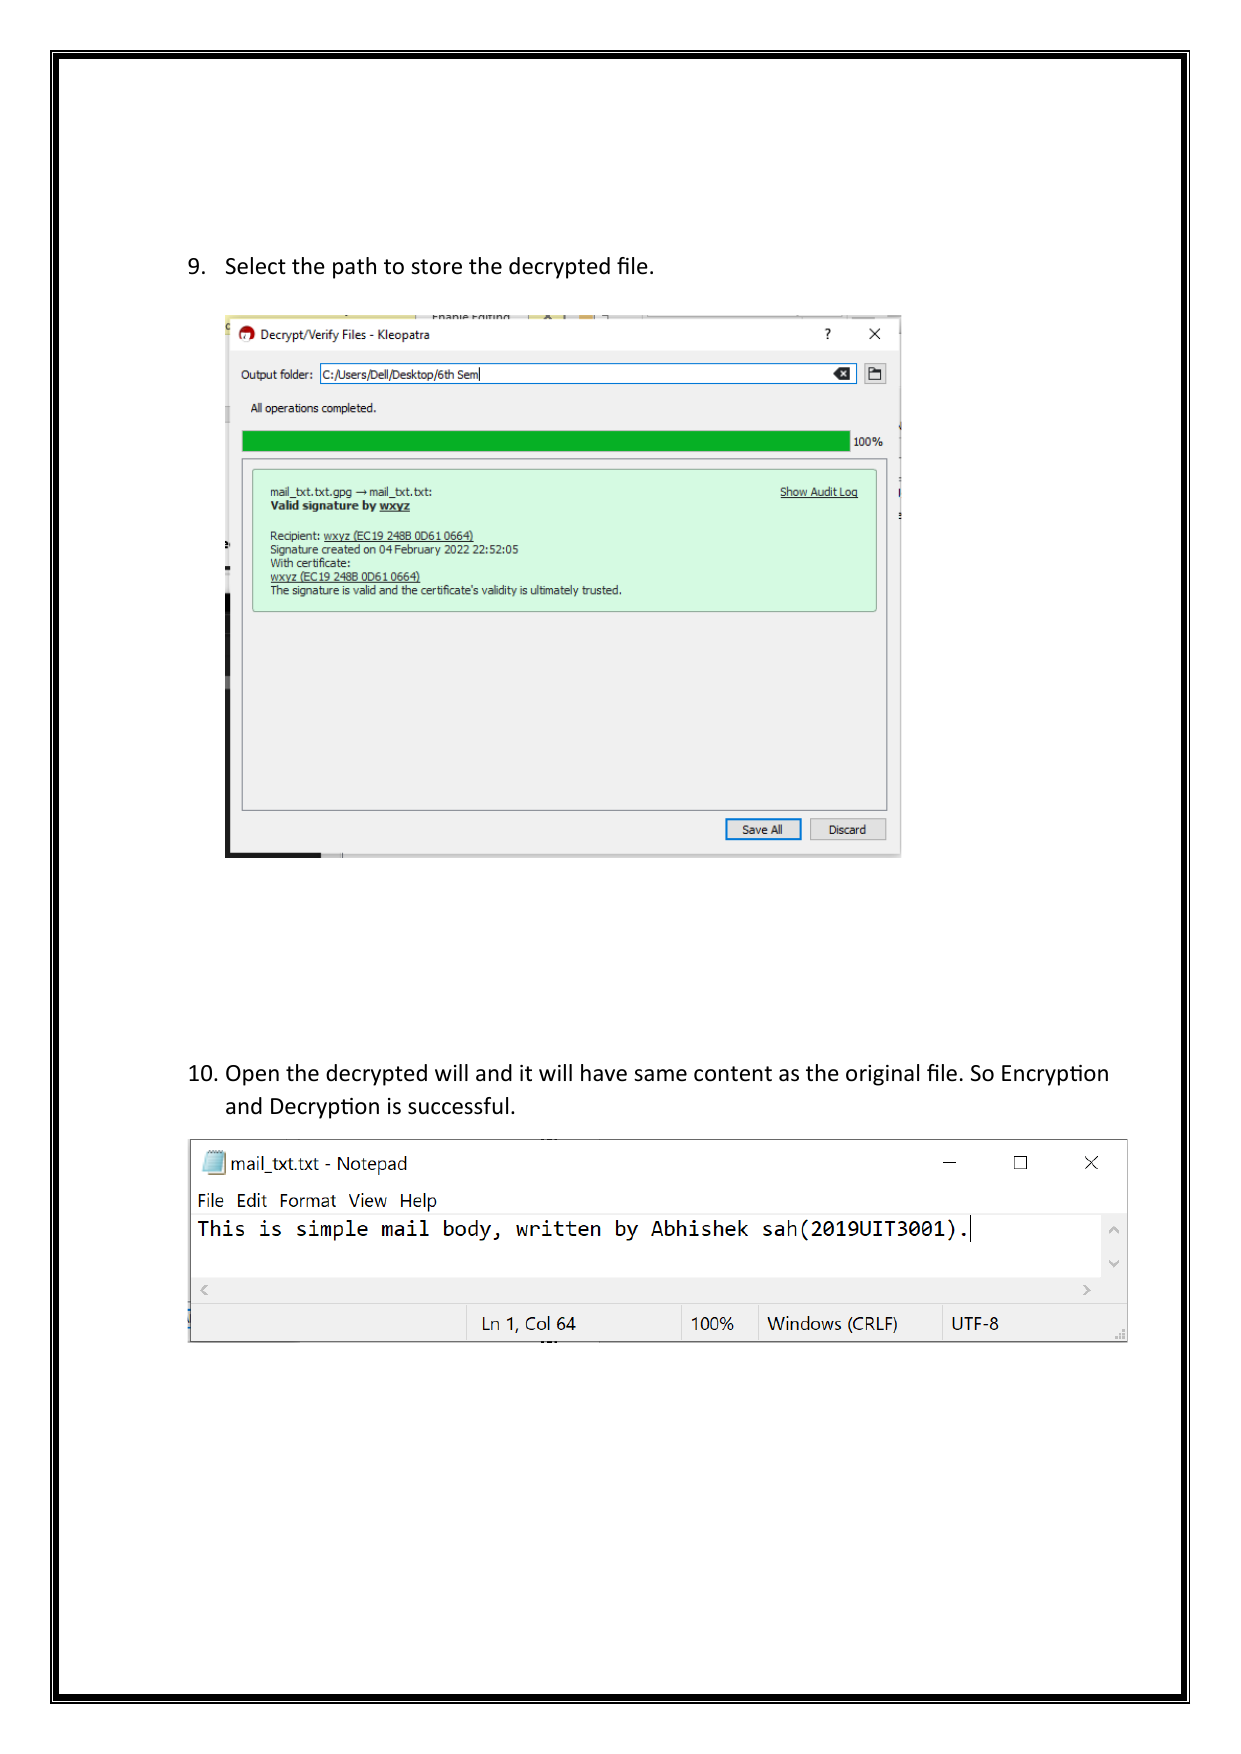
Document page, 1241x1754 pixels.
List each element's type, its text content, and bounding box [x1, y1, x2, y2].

list Select the path to store the decrypted file. [187, 250, 1152, 280]
list Open the decrypted will and it will have same content as the original file. So Encryption and Decryption is successful. [187, 1057, 1152, 1121]
picture [225, 315, 902, 858]
picture [187, 1139, 1128, 1343]
